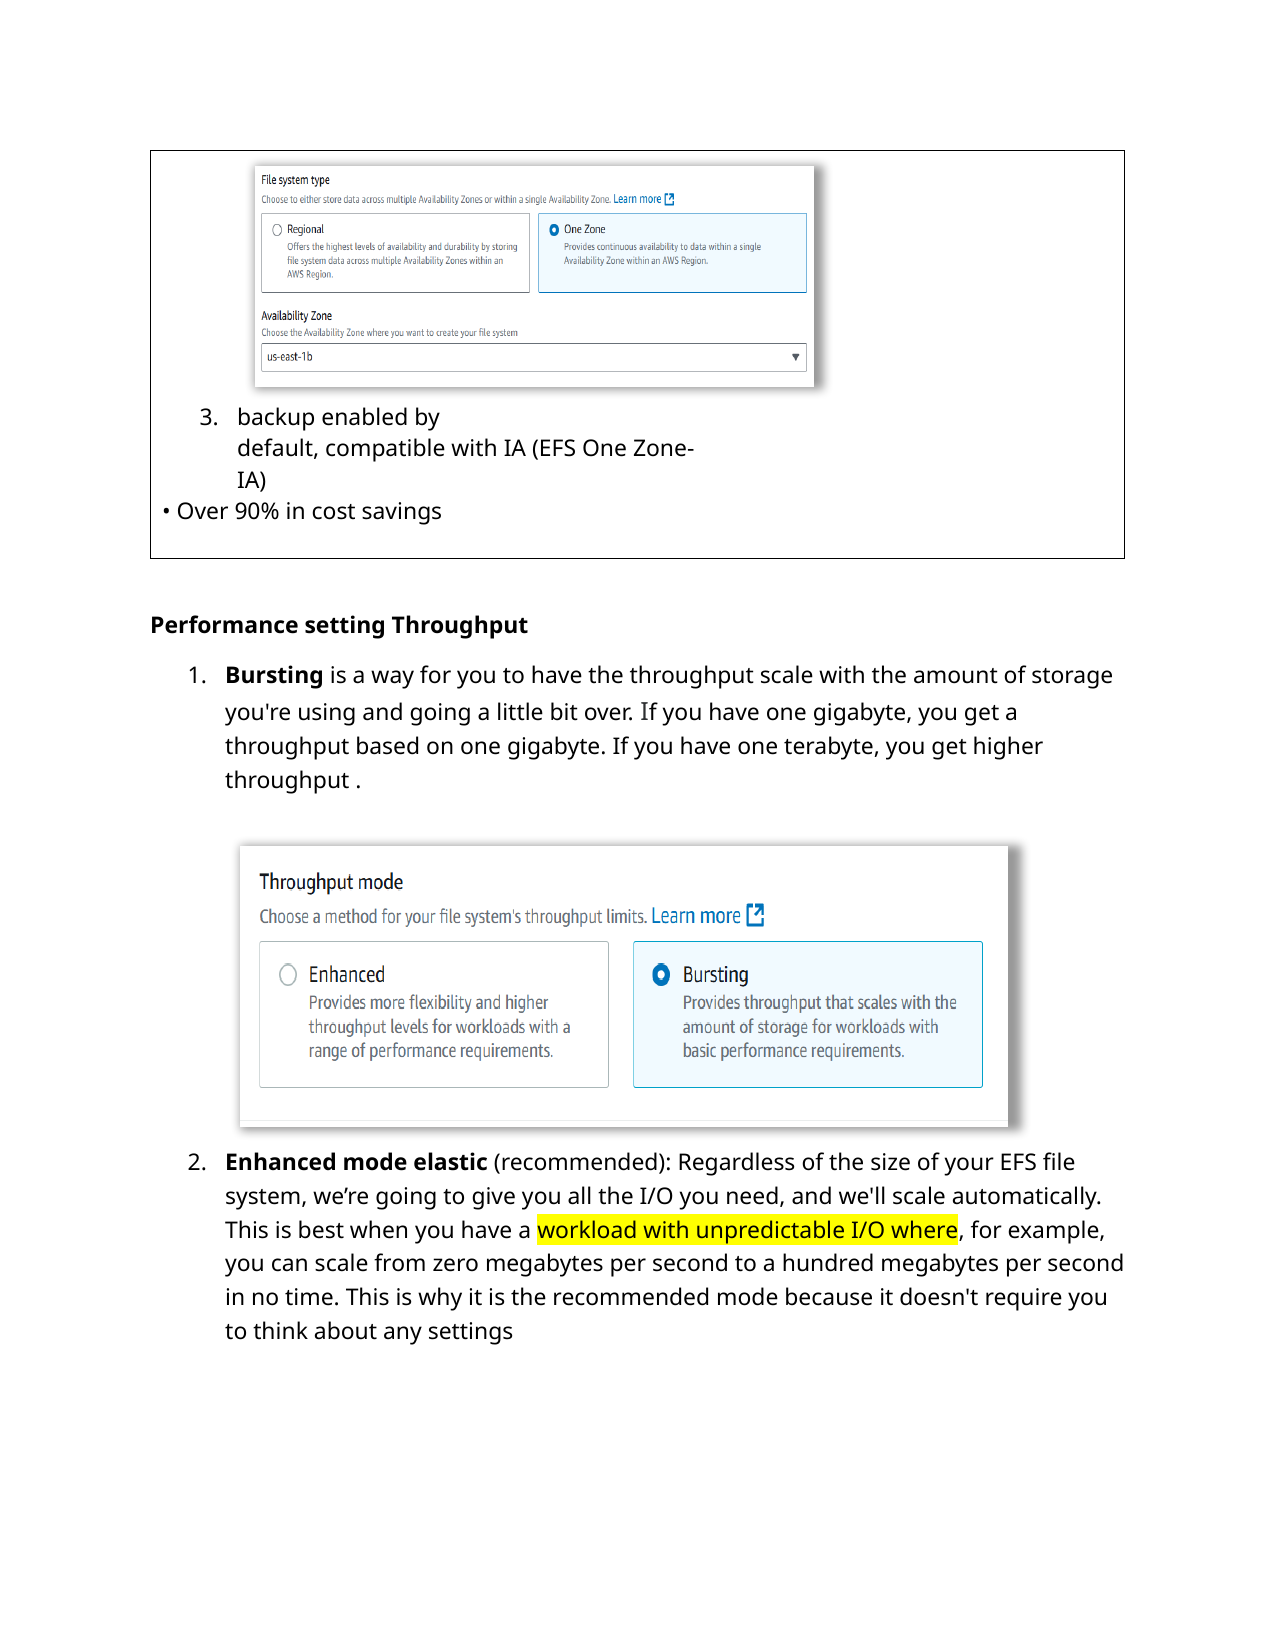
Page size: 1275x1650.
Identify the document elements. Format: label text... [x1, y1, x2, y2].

text Performance setting Throughput [150, 609, 1125, 640]
list Bursting is a way for you to have the throughput scale with the amount of storage you're using and going a little bit over. If you have one gigabyte, you get a throughput based on one gigabyte. If you have one terabyte, you get higher throughput . [187, 659, 1125, 795]
picture [255, 166, 814, 387]
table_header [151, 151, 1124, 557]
picture [240, 846, 1008, 1127]
list Enhanced mode elastic (recommended): Regardless of the size of your EFS file system, we’re going to give you all the I/O you need, and we'll scale automatically. This is best when you have a workload with unpredictable I/O where, for example, you can scale from zero megabytes per second to a hundred megabytes per second in no time. This is why it is the recommended mode because it doesn't require you to think about any settings [187, 1146, 1125, 1346]
